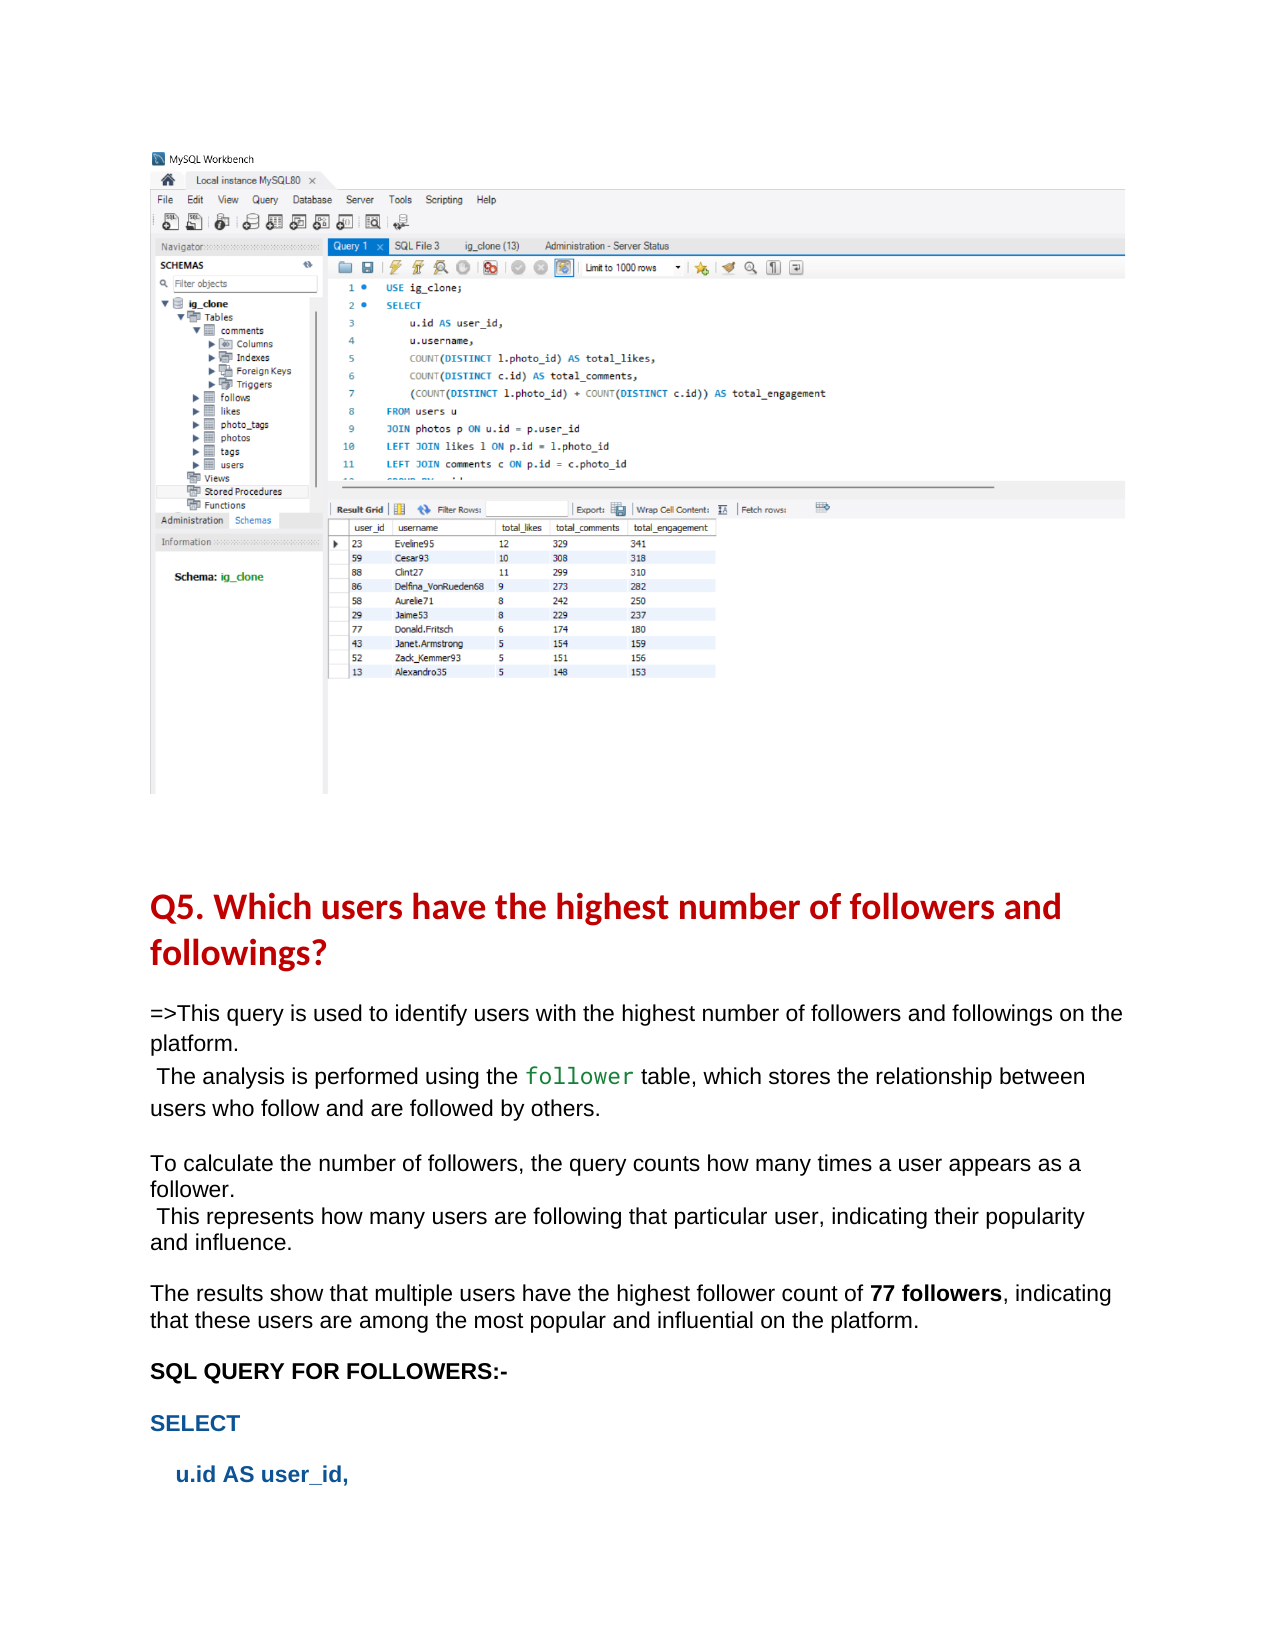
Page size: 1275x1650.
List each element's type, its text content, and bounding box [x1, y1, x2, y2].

text SQL QUERY FOR FOLLOWERS:- [150, 1358, 1125, 1384]
text The results show that multiple users have the highest follower count of 77 followers, indicating that these users are among the most popular and influential on the platform. [150, 1280, 1125, 1333]
text =>This query is used to identify users with the highest number of followers and followings on the platform. The analysis is performed using the follower table, which stores the relationship between users who follow and are followed by others. [150, 1000, 1125, 1121]
text u.id AS user_id, [150, 1461, 1125, 1487]
text To calculate the number of followers, the query counts how many times a user appears as a follower. This represents how many users are following that particular user, indicating their popularity and influence. [150, 1150, 1125, 1255]
text SELECT [150, 1409, 1125, 1436]
text Q5. Which users have the highest number of followers and followings? [150, 883, 1125, 975]
picture [150, 150, 1125, 794]
